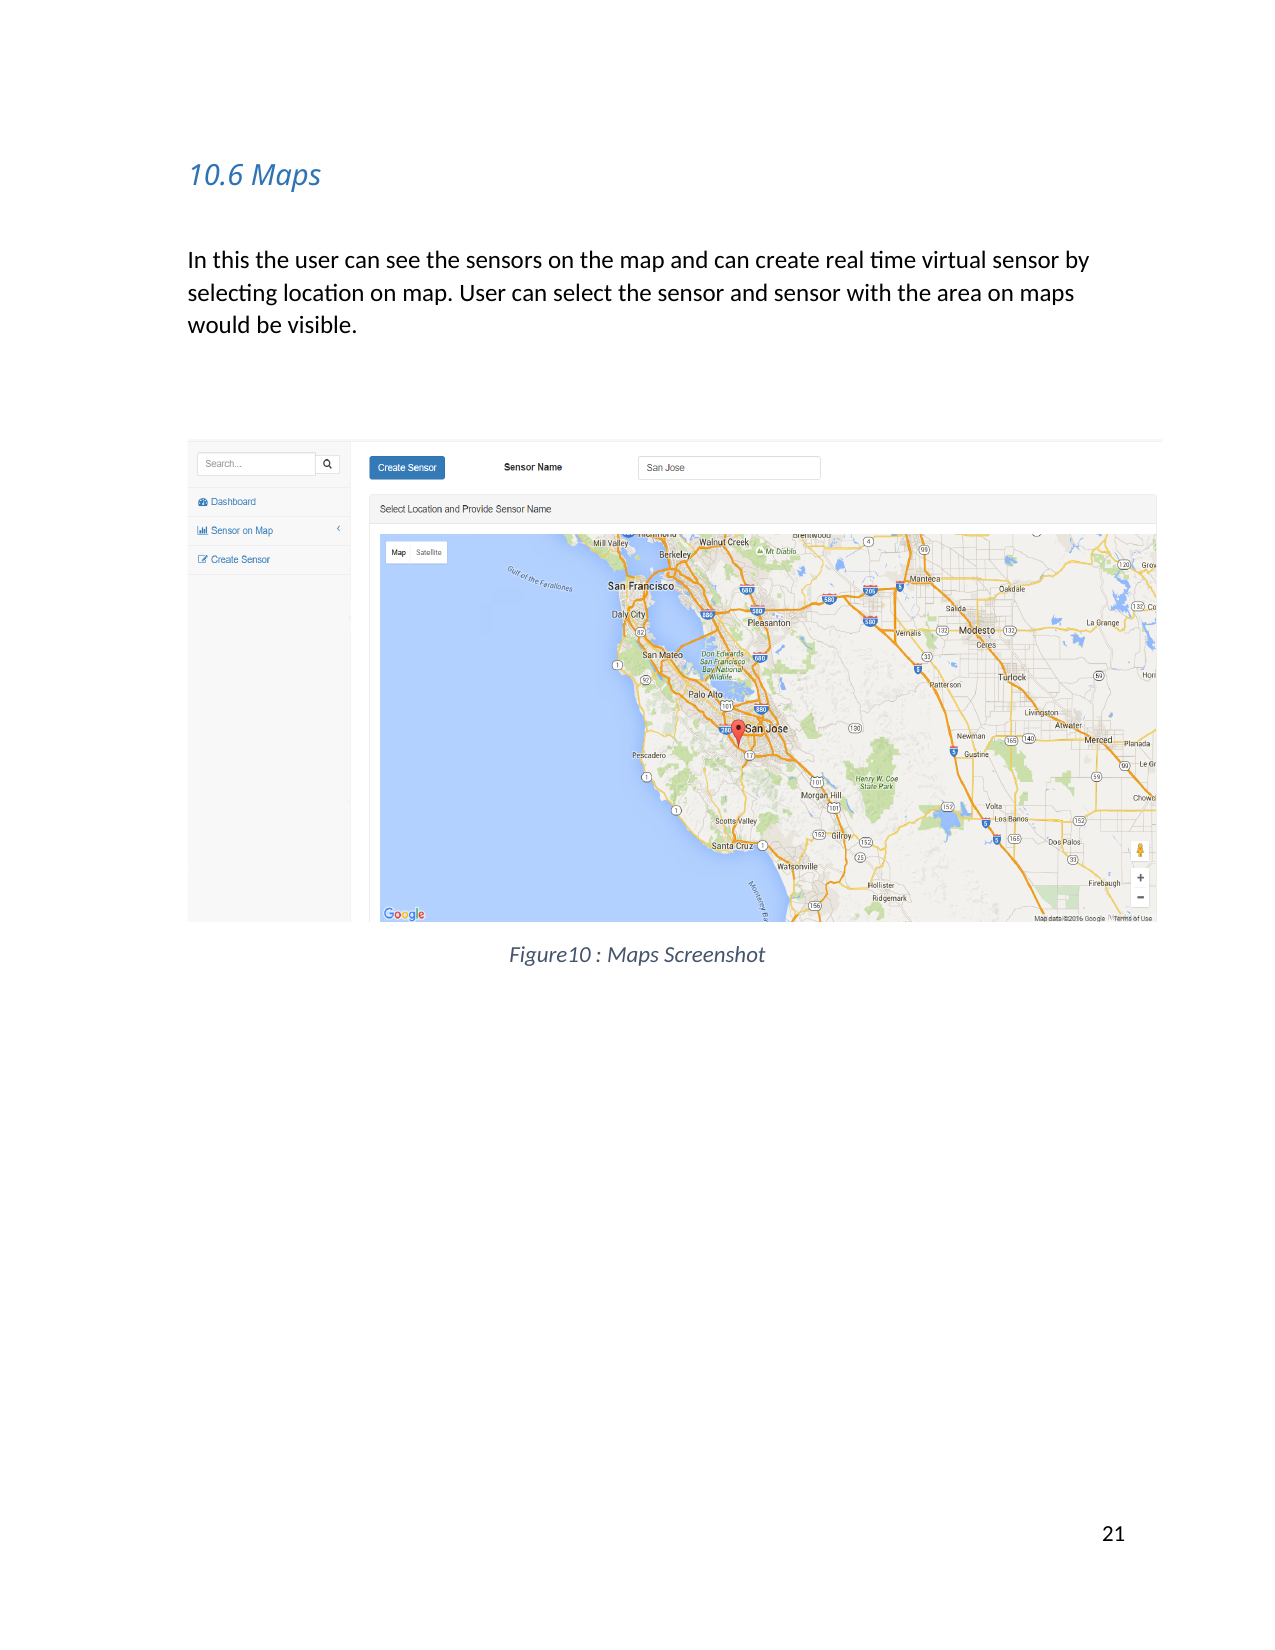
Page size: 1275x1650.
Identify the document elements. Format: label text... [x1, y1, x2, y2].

picture [187, 439, 1163, 922]
subtitle 10.6 Maps [150, 154, 1125, 194]
text Figure10 : Maps Screenshot [150, 940, 1125, 968]
text In this the user can see the sensors on the map and can create real time virtual sensor by selecting location on map. User can select the sensor and sensor with the area on maps would be visible. [187, 244, 1125, 340]
